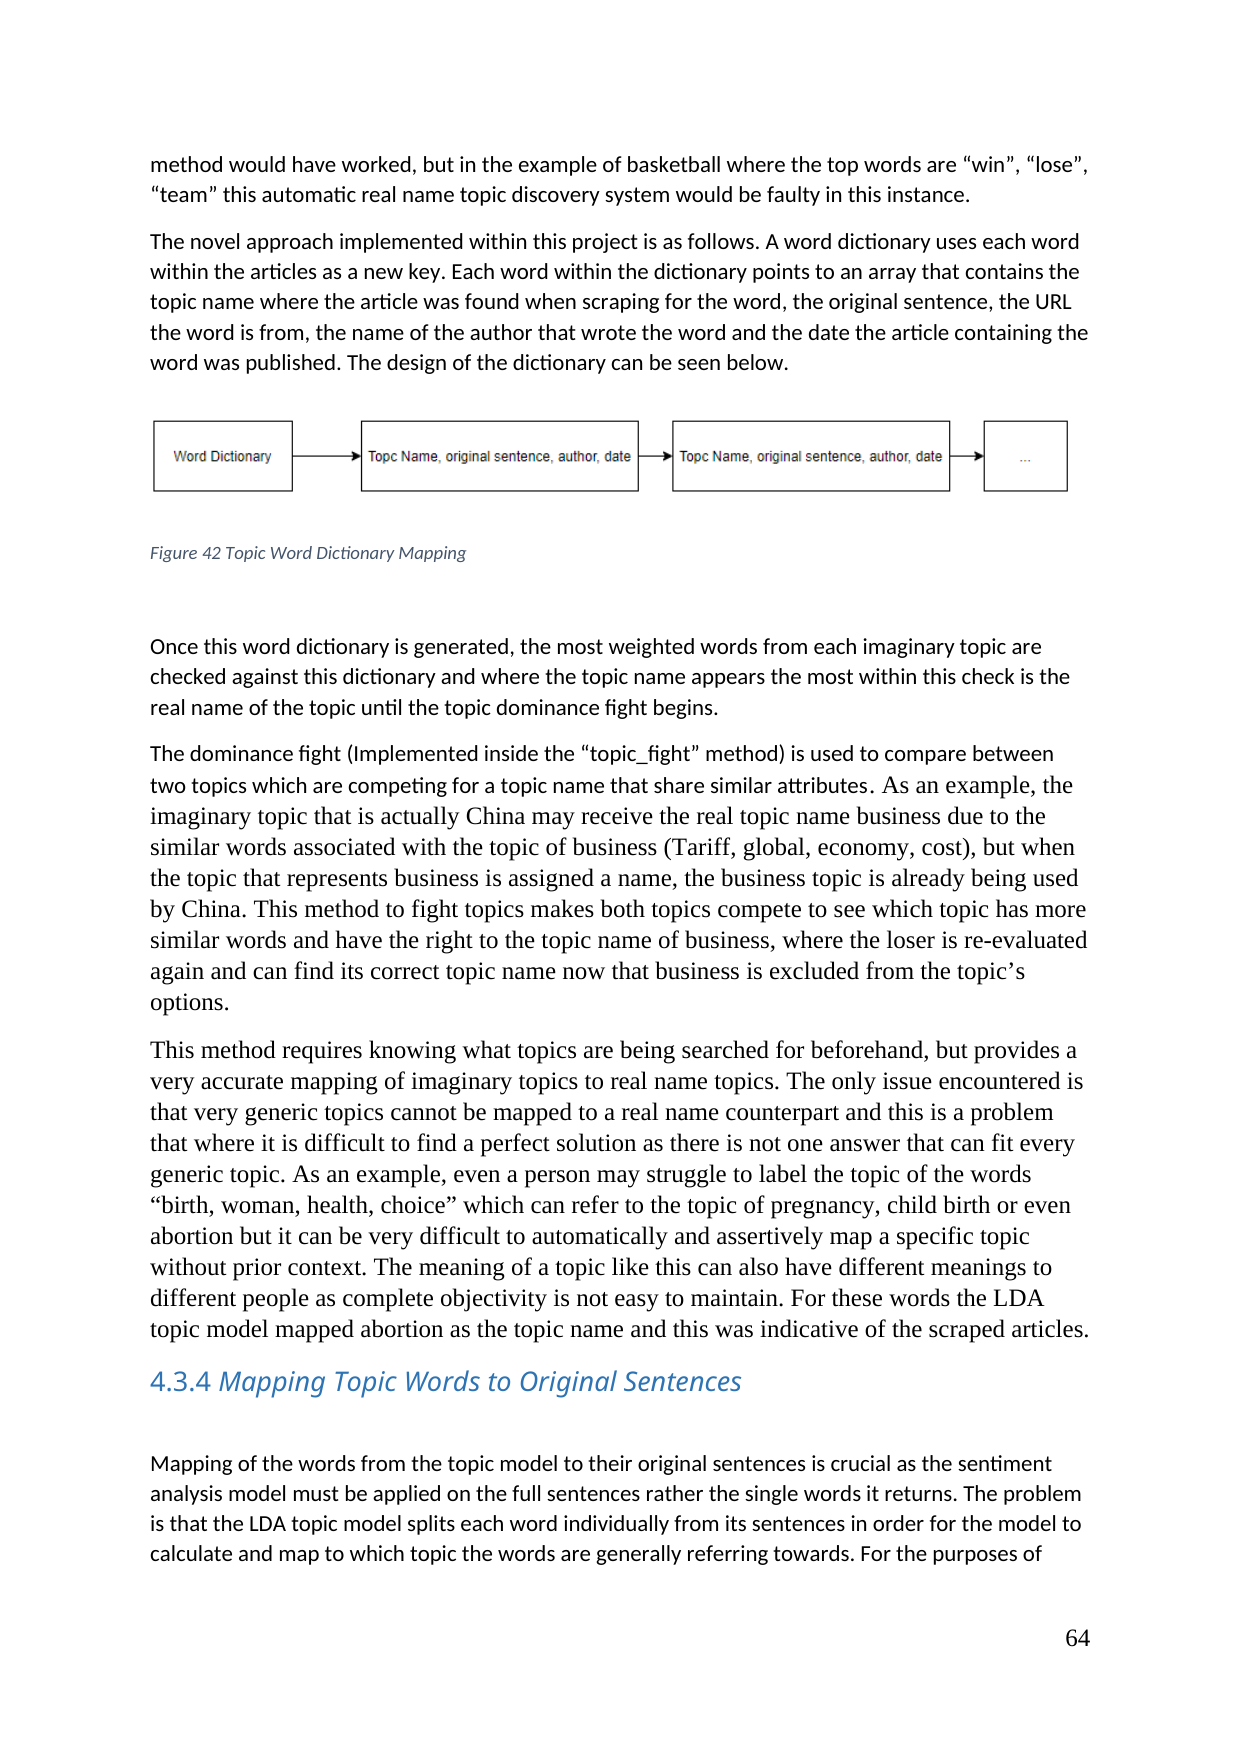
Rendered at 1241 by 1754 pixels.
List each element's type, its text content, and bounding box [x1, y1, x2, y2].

text Once this word dictionary is generated, the most weighted words from each imaginary topic are checked against this dictionary and where the topic name appears the most within this check is the real name of the topic until the topic dominance fight begins. [150, 632, 1090, 721]
subtitle 4.3.4 Mapping Topic Words to Original Sentences [150, 1362, 1090, 1399]
text The novel approach implemented within this project is as follows. A word dictionary uses each word within the articles as a new key. Each word within the dictionary points to an array that contains the topic name where the article was found when scraping for the word, the original sentence, the URL the word is from, the name of the author that wrote the word and the date the article containing the word was published. The design of the dictionary can be seen below. [150, 227, 1090, 376]
text This method requires knowing what topics are being searched for beforehand, but provides a very accurate mapping of imaginary topics to real name topics. The only issue encountered is that very generic topics cannot be mapped to a real name counterpart and this is a problem that where it is difficult to find a perfect solution as there is not one answer that can fit every generic topic. As an example, even a person may struggle to label the topic of the words “birth, woman, health, choice” which can refer to the topic of pregnancy, child birth or even abortion but it can be very difficult to automatically and assertively map a specific topic without prior context. The meaning of a topic like this can also have different meanings to different people as complete objectivity is not easy to maintain. For these words the LDA topic model mapped abortion as the topic name and this was indicative of the scraped articles. [150, 1035, 1090, 1343]
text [150, 1449, 1090, 1567]
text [150, 150, 1090, 208]
picture [150, 394, 1091, 523]
text The dominance fight (Implemented inside the “topic_fight” method) is used to compare between two topics which are competing for a topic name that share similar attributes. As an example, the imaginary topic that is actually China may receive the real topic name business due to the similar words associated with the topic of business (Tariff, global, economy, cost), but when the topic that represents business is assigned a name, the business topic is already being used by China. This method to fight topics makes both topics compete to see which topic has more similar words and have the right to the topic name of business, where the loser is re-evaluated again and can find its correct topic name now that business is excluded from the topic’s options. [150, 739, 1090, 1016]
